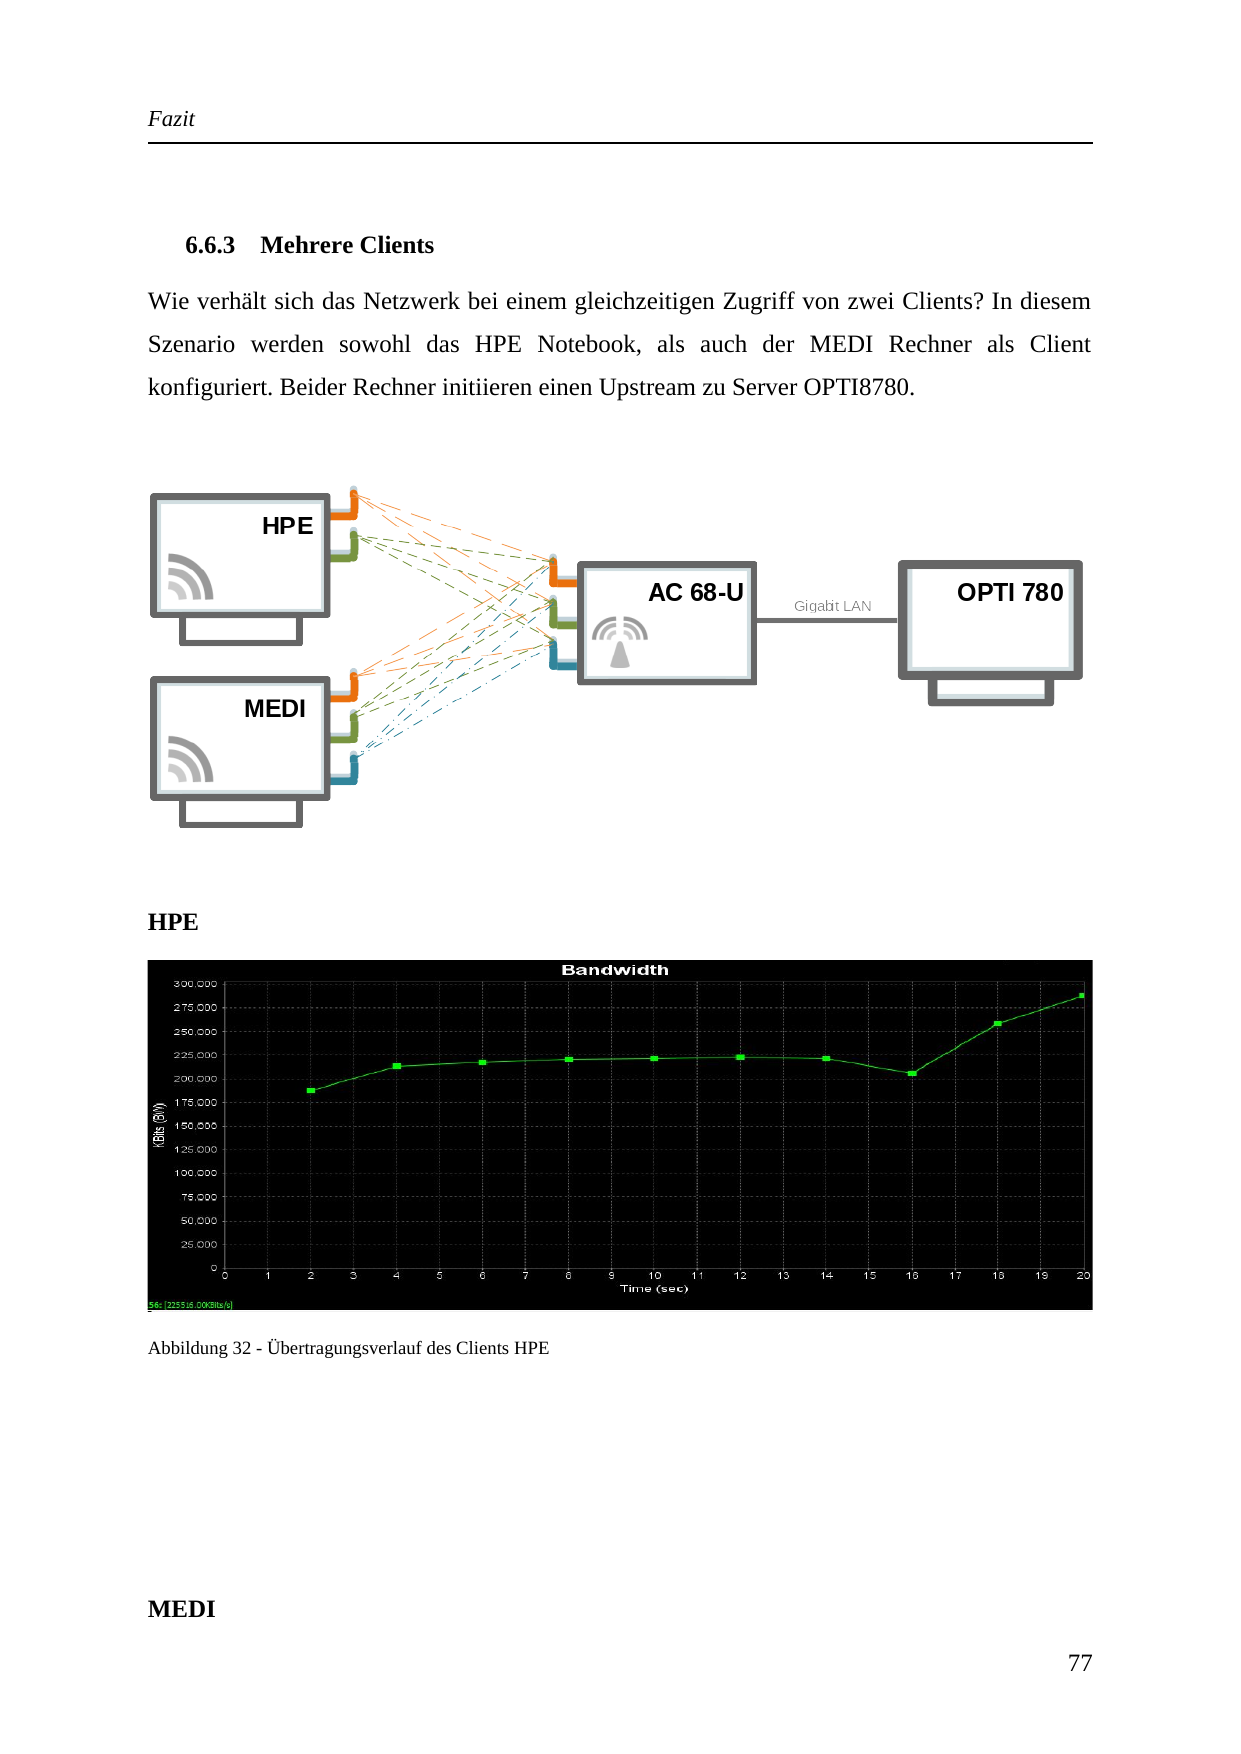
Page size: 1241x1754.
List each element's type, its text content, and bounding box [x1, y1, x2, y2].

text Abbildung 32 - Übertragungsverlauf des Clients HPE [148, 1337, 1093, 1358]
text HPE [148, 907, 1093, 936]
text MEDI [148, 1594, 1093, 1623]
picture [147, 960, 1093, 1312]
text Wie verhält sich das Netzwerk bei einem gleichzeitigen Zugriff von zwei Clients? In diesem Szenario werden sowohl das HPE Notebook, als auch der MEDI Rechner als Client konfiguriert. Beider Rechner initiieren einen Upstream zu Server OPTI8780. [148, 286, 1093, 401]
subtitle Mehrere Clients [185, 230, 1093, 259]
